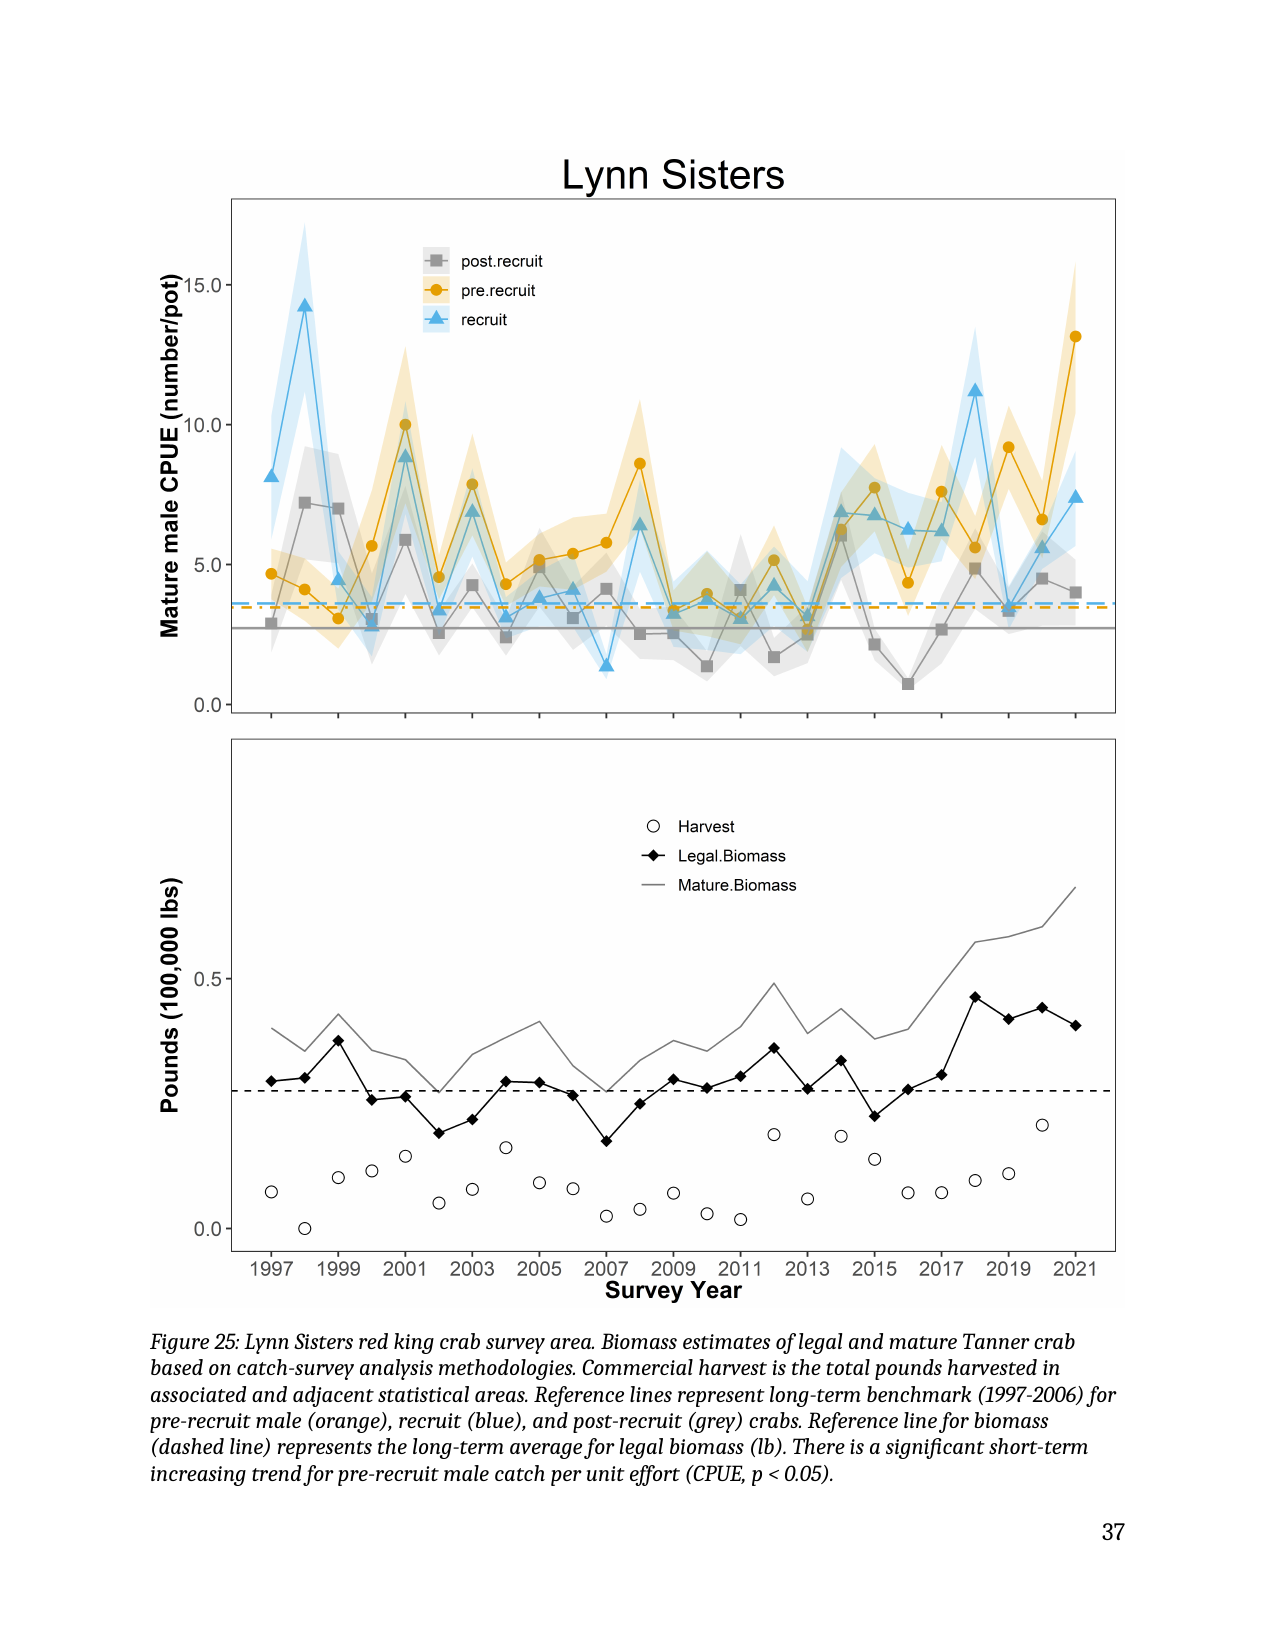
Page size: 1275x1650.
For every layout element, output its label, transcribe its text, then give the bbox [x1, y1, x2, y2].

picture [150, 150, 1125, 1308]
text Figure 25: Lynn Sisters red king crab survey area. Biomass estimates of legal and mature Tanner crab based on catch-survey analysis methodologies. Commercial harvest is the total pounds harvested in associated and adjacent statistical areas. Reference lines represent long-term benchmark (1997-2006) for pre-recruit male (orange), recruit (blue), and post-recruit (grey) crabs. Reference line for biomass (dashed line) represents the long-term average for legal biomass (lb). There is a significant short-term increasing trend for pre-recruit male catch per unit effort (CPUE, p < 0.05). [150, 1329, 1125, 1487]
